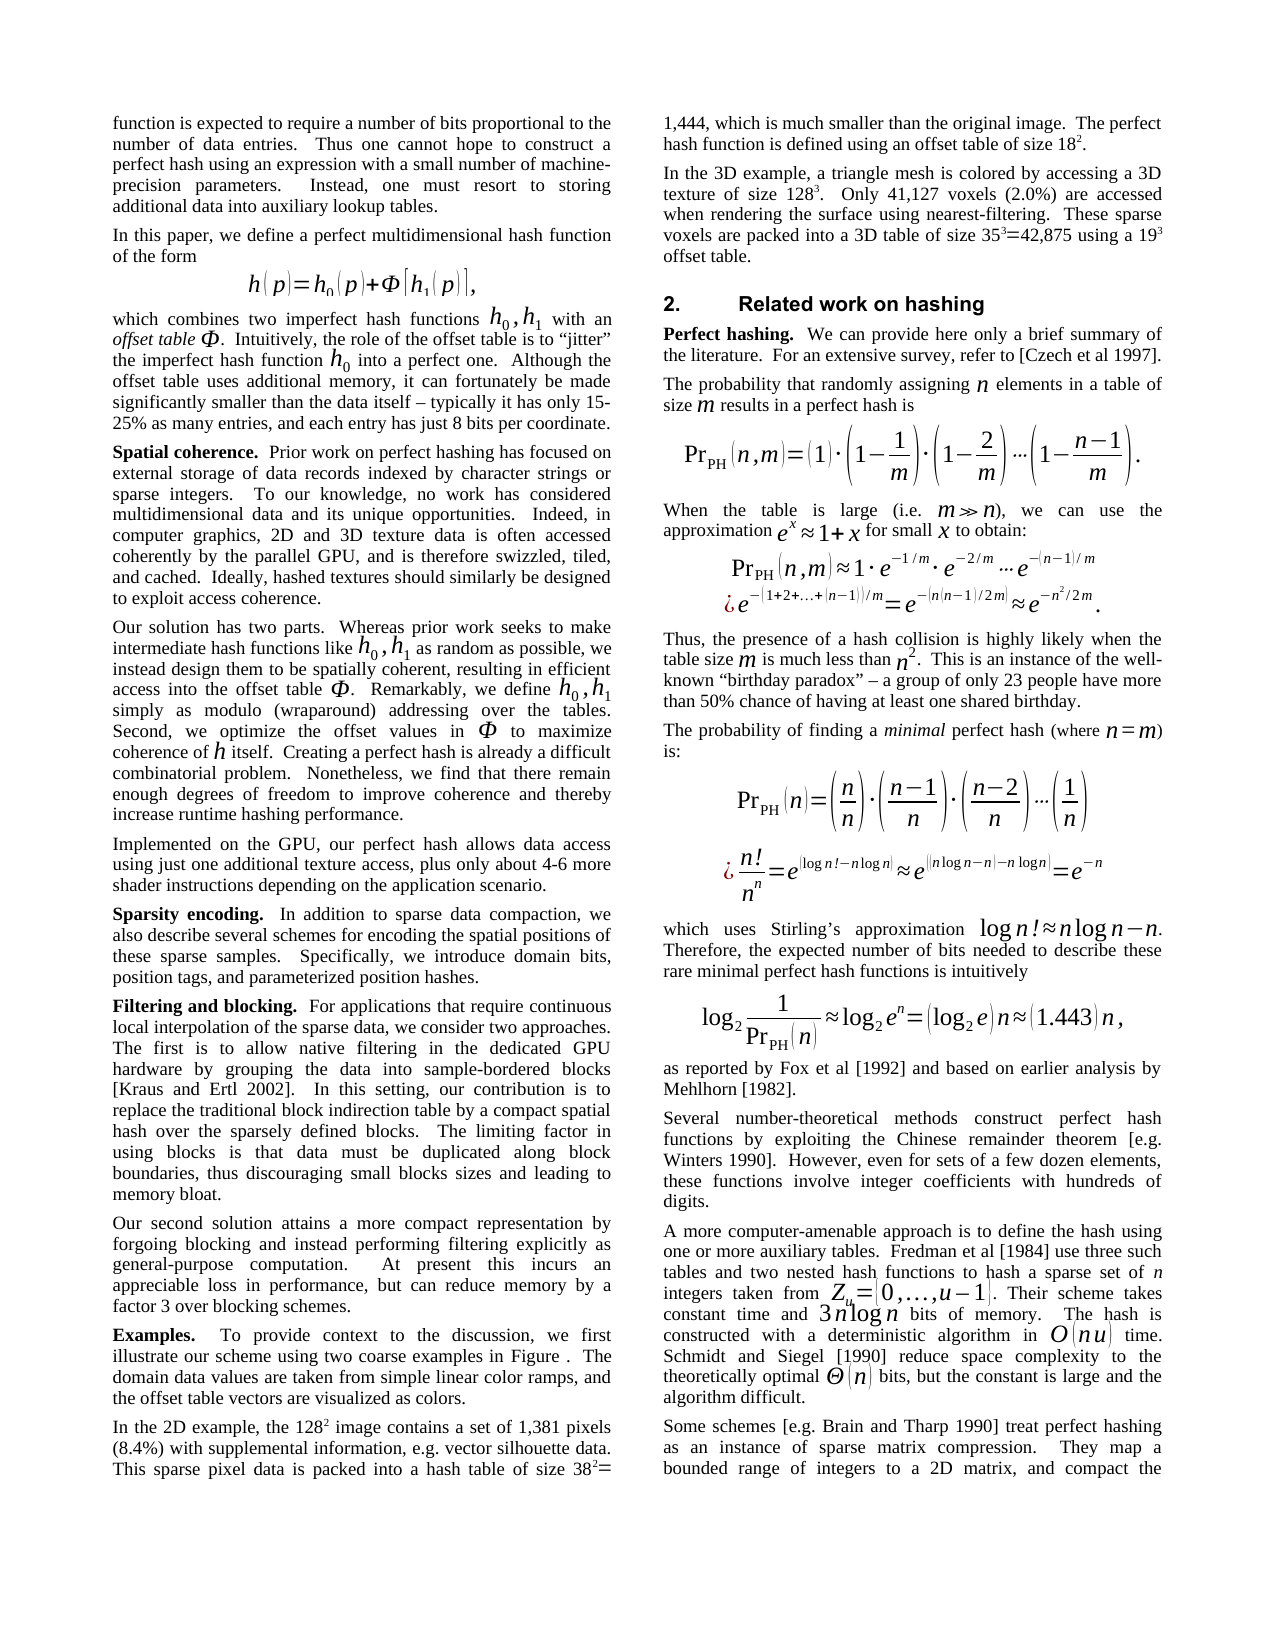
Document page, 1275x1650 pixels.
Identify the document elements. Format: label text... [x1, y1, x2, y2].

text which uses ’s approximation . Therefore, the expected number of bits needed to describe these rare minimal perfect hash functions is intuitively [663, 919, 1162, 981]
text The probability that randomly assigning elements in a table of size results in a perfect hash is [663, 374, 1162, 416]
text Perfect hashing. We can provide here only a brief summary of the literature. For an extensive survey, refer to [Czech et al 1997]. [663, 324, 1162, 366]
text In the 3D example, a triangle mesh is colored by accessing a 3D texture of size 1283. Only 41,127 voxels (2.0%) are accessed when rendering the surface using nearest-filtering. These sparse voxels are packed into a 3D table of size 35342,875 using a 193 offset table. [663, 162, 1162, 267]
text Spatial coherence. Prior work on perfect hashing has focused on external storage of data records indexed by character strings or sparse integers. To our knowledge, no work has considered multidimensional data and its unique opportunities. Indeed, in computer graphics, 2D and 3D texture data is often accessed coherently by the parallel GPU, and is therefore swizzled, tiled, and cached. Ideally, hashed textures should similarly be designed to exploit access coherence. [112, 442, 612, 608]
text Examples. To provide context to the discussion, we first illustrate our scheme using two coarse examples in Figure 1. The domain data values are taken from simple linear color ramps, and the offset table vectors are visualized as colors. [112, 1325, 612, 1408]
text The probability of finding a minimal perfect hash (where ) is: [663, 720, 1162, 762]
text A more computer-amenable approach is to define the hash using one or more auxiliary tables. Fredman et al [1984] use three such tables and two nested hash functions to hash a sparse set of n integers taken from . Their scheme takes constant time and bits of memory. The hash is constructed with a deterministic algorithm in time. Schmidt and Siegel [1990] reduce space complexity to the theoretically optimal bits, but the constant is large and the algorithm difficult. [663, 1220, 1162, 1408]
text Filtering and blocking. For applications that require continuous local interpolation of the sparse data, we consider two approaches. The first is to allow native filtering in the dedicated GPU hardware by grouping the data into sample-bordered blocks [Kraus and Ertl 2002]. In this setting, our contribution is to replace the traditional block indirection table by a compact spatial hash over the sparsely defined blocks. The limiting factor in using blocks is that data must be duplicated along block boundaries, thus discouraging small blocks sizes and leading to memory bloat. [112, 996, 612, 1204]
text Implemented on the GPU, our perfect hash allows data access using just one additional texture access, plus only about 4-6 more shader instructions depending on the application scenario. [112, 833, 612, 896]
subtitle Related work on hashing [663, 292, 1162, 316]
text Our solution has two parts. Whereas prior work seeks to make intermediate hash functions like as random as possible, we instead design them to be spatially coherent, resulting in efficient access into the offset table . Remarkably, we define simply as modulo (wraparound) addressing over the tables. Second, we optimize the offset values in to maximize coherence of itself. Creating a perfect hash is already a difficult combinatorial problem. Nonetheless, we find that there remain enough degrees of freedom to improve coherence and thereby increase runtime hashing performance. [112, 617, 612, 825]
text In the 2D example, the 1282 image contains a set of 1,381 pixels (8.4%) with supplemental information, e.g. vector silhouette data. This sparse pixel data is packed into a hash table of size 3821,444, which is much smaller than the original image. The perfect hash function is defined using an offset table of size 182. [112, 1417, 612, 1479]
text as reported by Fox et al [1992] and based on earlier analysis by Mehlhorn [1982]. [663, 1058, 1162, 1099]
text Several number-theoretical methods construct perfect hash functions by exploiting the Chinese remainder theorem [e.g. Winters 1990]. However, even for sets of a few dozen elements, these functions involve integer coefficients with hundreds of digits. [663, 1108, 1162, 1212]
text When the table is large (i.e. ), we can use the approximation for small to obtain: [663, 499, 1162, 541]
text Thus, the presence of a hash collision is highly likely when the table size is much less than . This is an instance of the well-known “birthday paradox” – a group of only 23 people have more than 50% chance of having at least one shared birthday. [663, 628, 1162, 712]
text In this paper, we define a perfect multidimensional hash function of the form [112, 225, 612, 267]
text Our second solution attains a more compact representation by forgoing blocking and instead performing filtering explicitly as general-purpose computation. At present this incurs an appreciable loss in performance, but can reduce memory by a factor 3 over blocking schemes. [112, 1212, 612, 1317]
text which combines two imperfect hash functions with an offset table . Intuitively, the role of the offset table is to “jitter” the imperfect hash function into a perfect one. Although the offset table uses additional memory, it can fortunately be made significantly smaller than the data itself – typically it has only 15-25% as many entries, and each entry has just 8 bits per coordinate. [112, 308, 612, 433]
text Sparsity encoding. In addition to sparse data compaction, we also describe several schemes for encoding the spatial positions of these sparse samples. Specifically, we introduce domain bits, position tags, and parameterized position hashes. [112, 904, 612, 987]
text In the 2D example, the 1282 image contains a set of 1,381 pixels (8.4%) with supplemental information, e.g. vector silhouette data. This sparse pixel data is packed into a hash table of size 3821,444, which is much smaller than the original image. The perfect hash function is defined using an offset table of size 182. [663, 112, 1162, 154]
